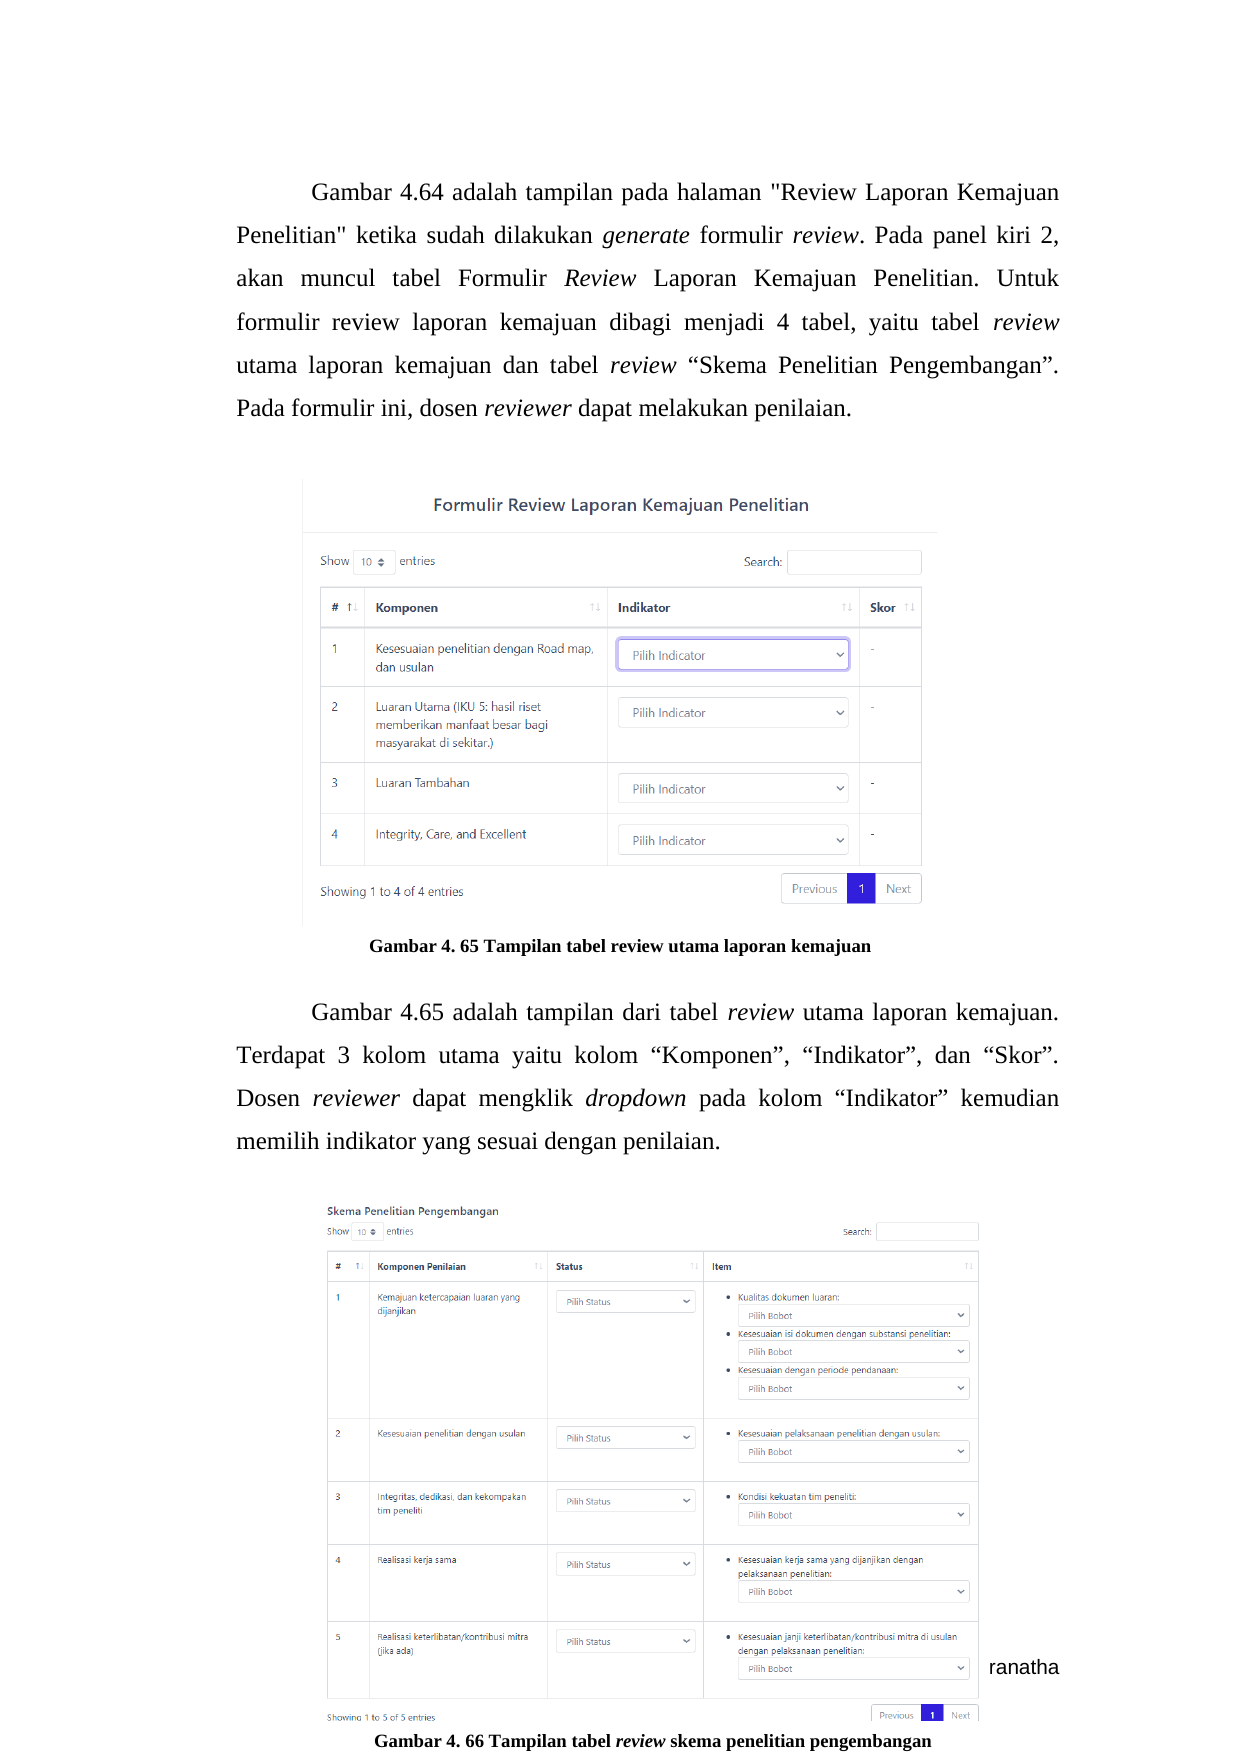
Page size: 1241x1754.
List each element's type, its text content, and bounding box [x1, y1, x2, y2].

text Gambar 4.64 adalah tampilan pada halaman "Review Laporan Kemajuan Penelitian" ketika sudah dilakukan generate formulir review. Pada panel kiri 2, akan muncul tabel Formulir Review Laporan Kemajuan Penelitian. Untuk formulir review laporan kemajuan dibagi menjadi 4 tabel, yaitu tabel review utama laporan kemajuan dan tabel review “Skema Penelitian Pengembangan”. Pada formulir ini, dosen reviewer dapat melakukan penilaian. [236, 177, 1059, 422]
picture [315, 1200, 991, 1721]
text Gambar 4.65 adalah tampilan dari tabel review utama laporan kemajuan. Terdapat 3 kolom utama yaitu kolom “Komponen”, “Indikator”, dan “Skor”. Dosen reviewer dapat mengklik dropdown pada kolom “Indikator” kemudian memilih indikator yang sesuai dengan penilaian. [236, 997, 1059, 1155]
picture [302, 479, 938, 926]
